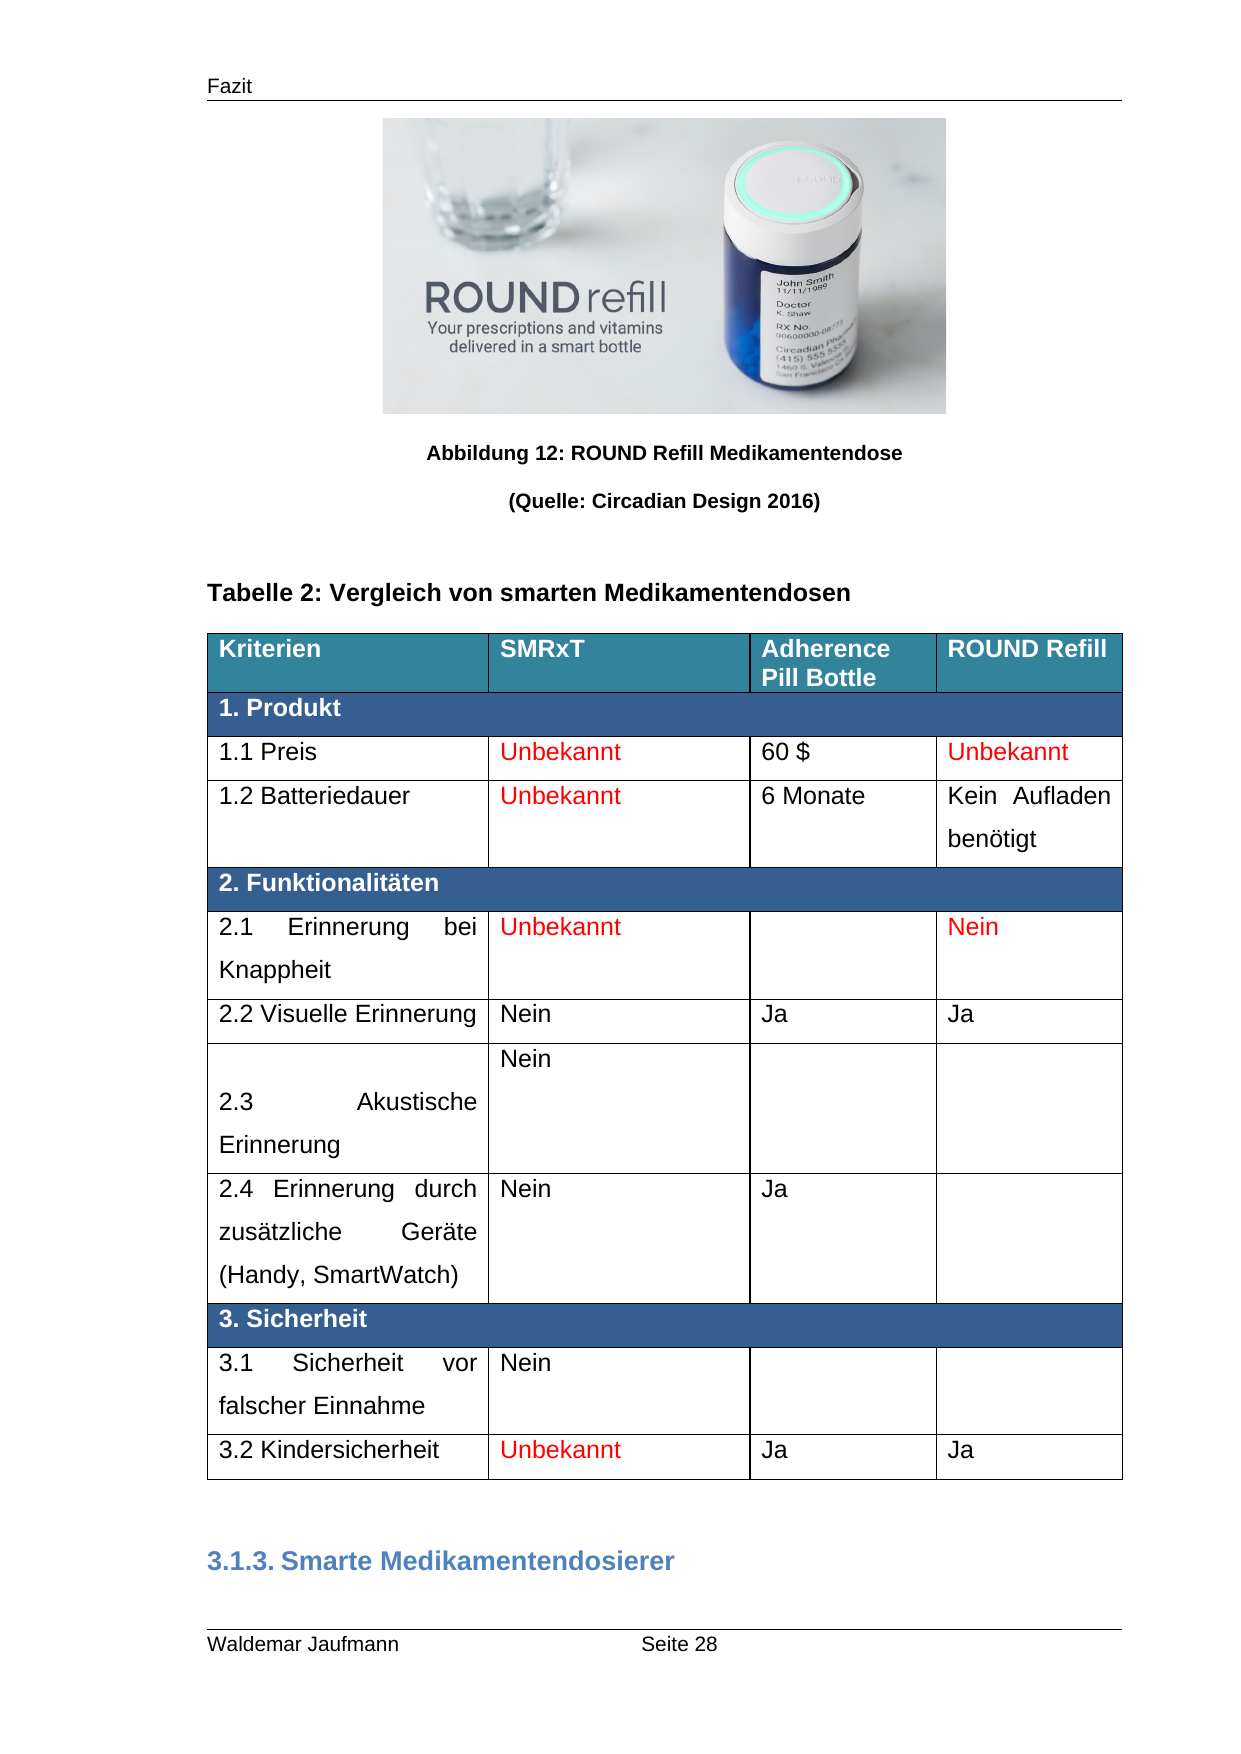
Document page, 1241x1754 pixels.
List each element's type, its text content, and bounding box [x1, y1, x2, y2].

table_header Kriterien [208, 634, 488, 692]
table_cell 3. Sicherheit [208, 1304, 1122, 1347]
table_cell Kein Aufladen benötigt [937, 781, 1122, 867]
table_cell Unbekannt [489, 912, 749, 998]
table_cell 6 Monate [751, 781, 936, 867]
table_cell Ja [937, 1000, 1122, 1042]
table_cell [937, 1044, 1122, 1173]
table_cell 2.3 Akustische Erinnerung [208, 1044, 488, 1173]
table_cell 1. Produkt [208, 693, 1122, 736]
table_cell 3.2 Kindersicherheit [208, 1435, 488, 1478]
table_cell 2. Funktionalitäten [208, 868, 1122, 911]
table_cell [751, 1348, 936, 1434]
table_cell Unbekannt [937, 737, 1122, 780]
table_cell 60 $ [751, 737, 936, 780]
table_cell Unbekannt [489, 1435, 749, 1478]
table_cell [937, 1348, 1122, 1434]
table_cell Ja [937, 1435, 1122, 1478]
table_cell Nein [489, 1000, 749, 1042]
table_cell 2.4 Erinnerung durch zusätzliche Geräte (Handy, SmartWatch) [208, 1174, 488, 1303]
table_cell Ja [751, 1174, 936, 1303]
table_cell Unbekannt [489, 737, 749, 780]
table_cell Nein [937, 912, 1122, 998]
table_header Adherence Pill Bottle [751, 634, 936, 692]
table_cell [937, 1174, 1122, 1303]
table_cell Nein [489, 1174, 749, 1303]
table_cell 3.1 Sicherheit vor falscher Einnahme [208, 1348, 488, 1434]
text (Quelle: Circadian Design 2016) [207, 489, 1122, 513]
table_cell 1.2 Batteriedauer [208, 781, 488, 867]
table_cell Ja [751, 1435, 936, 1478]
table_cell [751, 912, 936, 998]
table_cell 2.1 Erinnerung bei Knappheit [208, 912, 488, 998]
table_cell Nein [489, 1044, 749, 1173]
text Abbildung 12: ROUND Refill Medikamentendose [207, 441, 1122, 465]
text Tabelle 2: Vergleich von smarten Medikamentendosen [207, 578, 1122, 606]
table_cell 2.2 Visuelle Erinnerung [208, 1000, 488, 1042]
table_cell Unbekannt [489, 781, 749, 867]
table_header SMRxT [489, 634, 749, 692]
table_cell Ja [751, 1000, 936, 1042]
table_cell Nein [489, 1348, 749, 1434]
table_header ROUND Refill [937, 634, 1122, 692]
subtitle Smarte Medikamentendosierer [207, 1543, 1122, 1577]
picture [382, 118, 947, 414]
table_cell [751, 1044, 936, 1173]
table_cell 1.1 Preis [208, 737, 488, 780]
